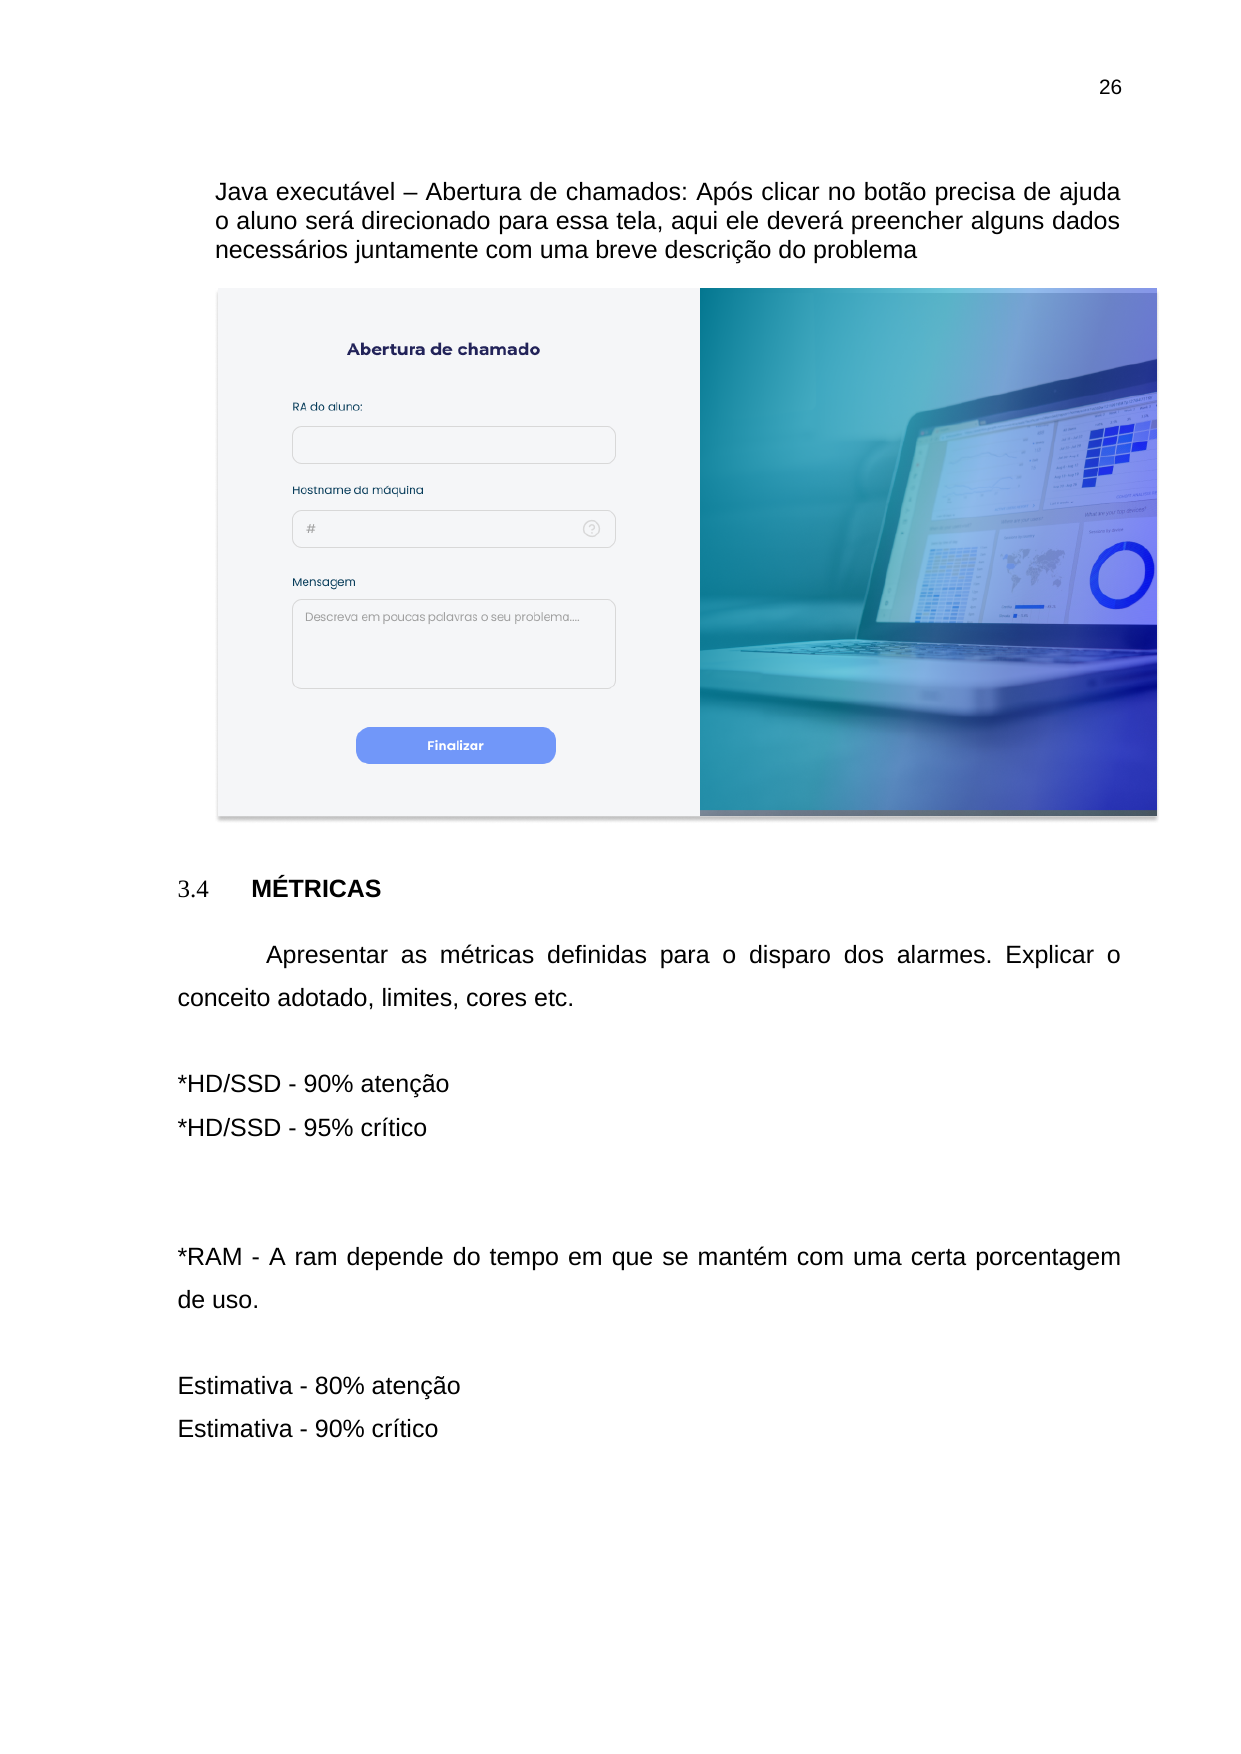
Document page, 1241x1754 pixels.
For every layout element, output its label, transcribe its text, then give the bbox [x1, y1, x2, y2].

text Java executável – Abertura de chamados: Após clicar no botão precisa de ajuda o aluno será direcionado para essa tela, aqui ele deverá preencher alguns dados necessários juntamente com uma breve descrição do problema [215, 177, 1122, 263]
text Apresentar as métricas definidas para o disparo dos alarmes. Explicar o conceito adotado, limites, cores etc. [177, 940, 1122, 1012]
text Estimativa - 80% atenção [177, 1371, 1122, 1400]
text *HD/SSD - 90% atenção [177, 1069, 1122, 1098]
picture [214, 288, 1160, 824]
text *HD/SSD - 95% crítico [177, 1113, 1122, 1141]
subtitle MÉTRICAS [177, 874, 1122, 903]
text Estimativa - 90% crítico [177, 1414, 1122, 1443]
text *RAM - A ram depende do tempo em que se mantém com uma certa porcentagem de uso. [177, 1242, 1122, 1314]
